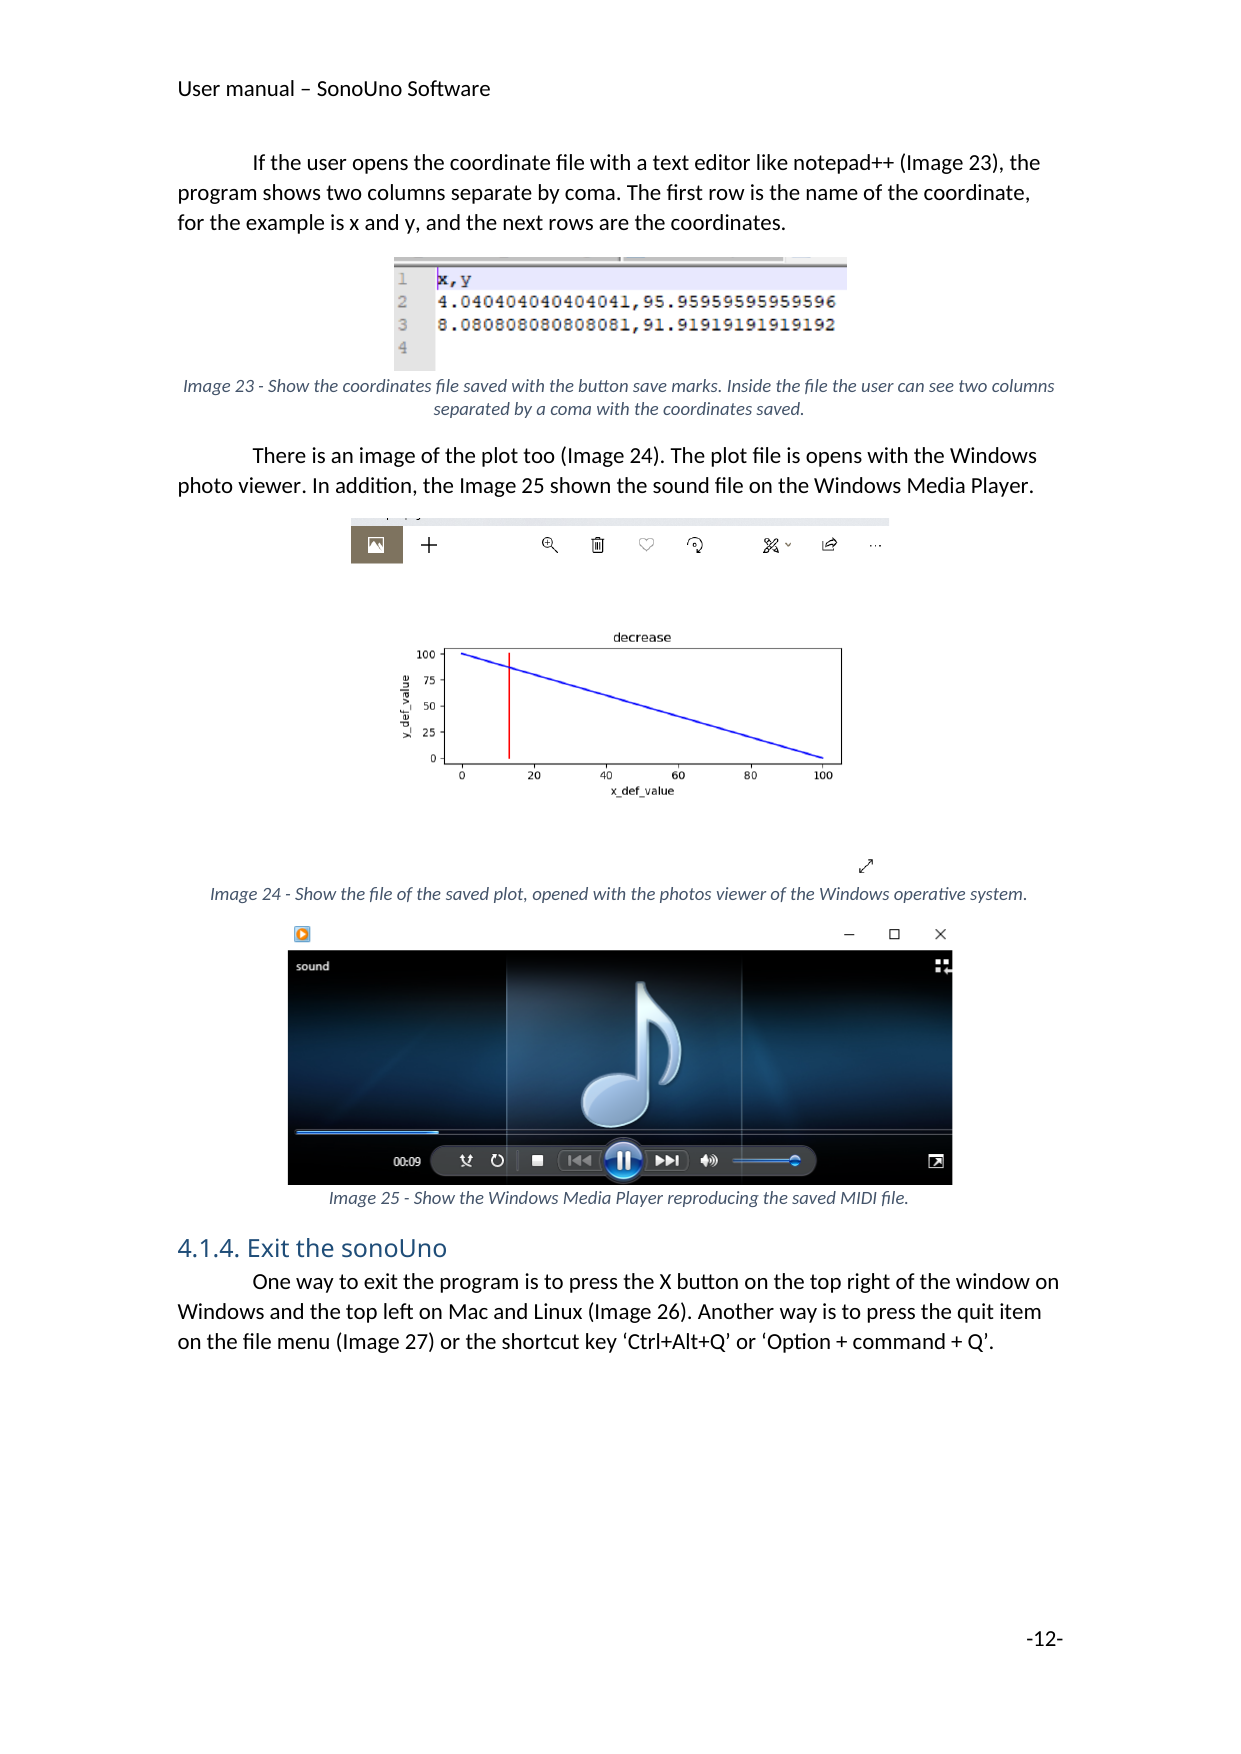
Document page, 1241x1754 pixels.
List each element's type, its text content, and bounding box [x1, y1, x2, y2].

text One way to exit the program is to press the X button on the top right of the window on Windows and the top left on Mac and Linux (Image 26). Another way is to press the quit item on the file menu (Image 27) or the shortcut key ‘Ctrl+Alt+Q’ or ‘Option + command + Q’. [177, 1267, 1063, 1356]
subtitle 4.1.4. Exit the sonoUno [177, 1230, 1063, 1264]
picture [287, 925, 953, 1185]
text There is an image of the plot too (Image 24). The plot file is opens with the Windows photo viewer. In addition, the Image 25 shown the sound file on the Windows Media Player. [177, 441, 1063, 499]
picture [385, 255, 855, 373]
text If the user opens the coordinate file with a text editor like notepad++ (Image 23), the program shows two columns separate by coma. The first row is the name of the coordinate, for the example is x and y, and the next rows are the coordinates. [177, 148, 1063, 236]
text Image 25 - Show the Windows Media Player reproducing the saved MIDI file. [177, 1187, 1063, 1209]
text Image 23 - Show the coordinates file saved with the button save marks. Inside the file the user can see two columns separated by a coma with the coordinates saved. [177, 374, 1063, 420]
text Image 24 - Show the file of the saved plot, opened with the photos viewer of the Windows operative system. [177, 882, 1063, 905]
picture [351, 518, 890, 880]
